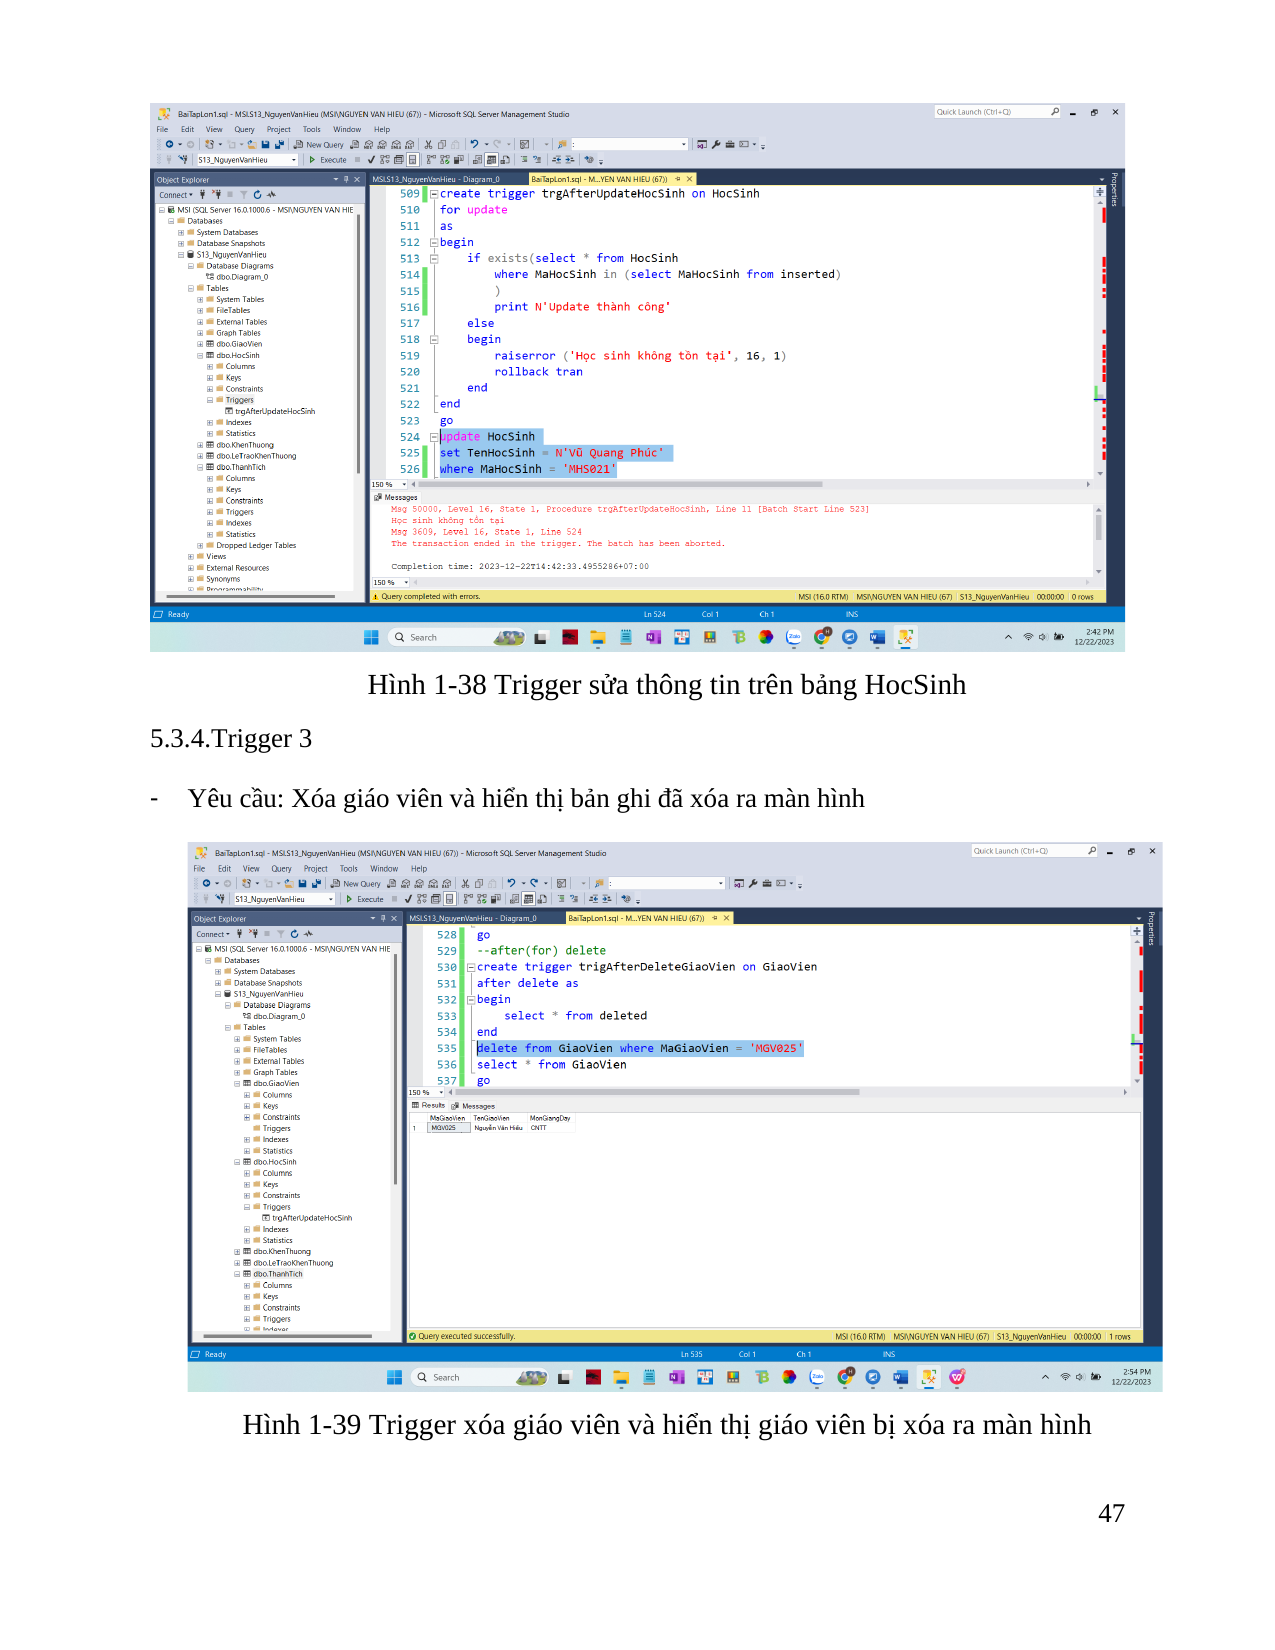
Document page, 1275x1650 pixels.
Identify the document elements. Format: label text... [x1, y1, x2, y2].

text Hình 1-38 Trigger sửa thông tin trên bảng HocSinh [150, 667, 1125, 701]
list Yêu cầu: Xóa giáo viên và hiển thị bản ghi đã xóa ra màn hình [150, 781, 1125, 814]
text 5.3.4.Trigger 3 [150, 722, 1125, 753]
picture [187, 842, 1163, 1392]
picture [150, 103, 1125, 652]
text Hình 1-39 Trigger xóa giáo viên và hiển thị giáo viên bị xóa ra màn hình [150, 1407, 1125, 1440]
